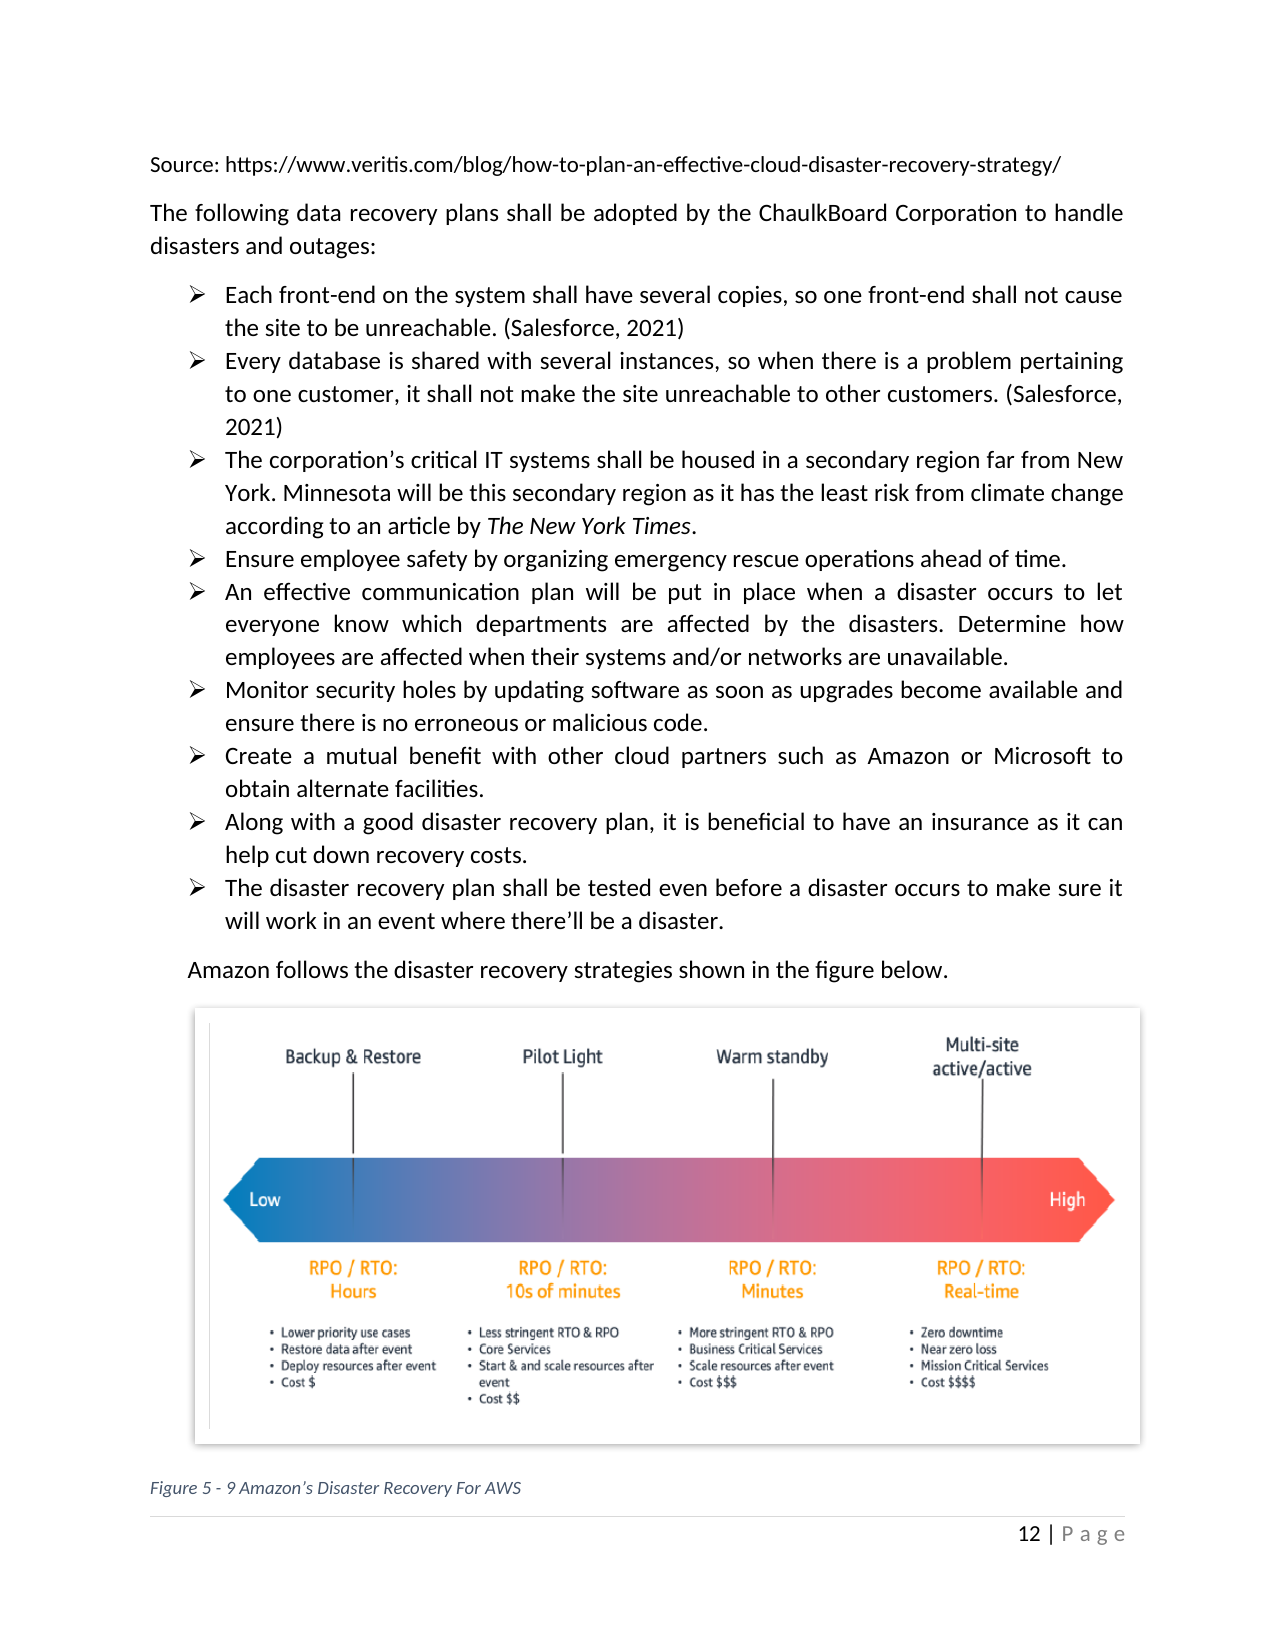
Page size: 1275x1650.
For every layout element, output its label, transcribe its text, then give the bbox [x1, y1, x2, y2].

text The following data recovery plans shall be adopted by the ChaulkBoard Corporation to handle disasters and outages: [150, 197, 1125, 260]
list Ensure employee safety by organizing emergency rescue operations ahead of time. [187, 543, 1125, 573]
list The corporation’s critical IT systems shall be housed in a secondary region far from New York. Minnesota will be this secondary region as it has the least risk from climate change according to an article by The New York Times. [187, 444, 1125, 540]
text Figure 5 - 9 Amazon’s Disaster Recovery For AWS [150, 1476, 1125, 1499]
list Every database is shared with several instances, so when there is a problem pertaining to one customer, it shall not make the site unreachable to other customers. (Salesforce, 2021) [187, 345, 1125, 442]
list Create a mutual benefit with other cloud partners such as Amazon or Microsoft to obtain alternate facilities. [187, 740, 1125, 804]
list Along with a good disaster recovery plan, it is beneficial to have an insurance as it can help cut down recovery costs. [187, 806, 1125, 869]
list Monitor security holes by updating software as soon as upgrades become available and ensure there is no erroneous or malicious code. [187, 674, 1125, 738]
text Amazon follows the disaster recovery strategies shown in the figure below. [187, 954, 1125, 985]
list The disaster recovery plan shall be tested even before a disaster occurs to make sure it will work in an event where there’ll be a disaster. [187, 872, 1125, 935]
picture [209, 1023, 1125, 1429]
list Each front-end on the system shall have several copies, so one front-end shall not cause the site to be unreachable. (Salesforce, 2021) [187, 279, 1125, 343]
text Source: https://www.veritis.com/blog/how-to-plan-an-effective-cloud-disaster-recovery-strategy/ [150, 150, 1125, 178]
list An effective communication plan will be put in place when a disaster occurs to let everyone know which departments are affected by the disasters. Determine how employees are affected when their systems and/or networks are unavailable. [187, 576, 1125, 672]
